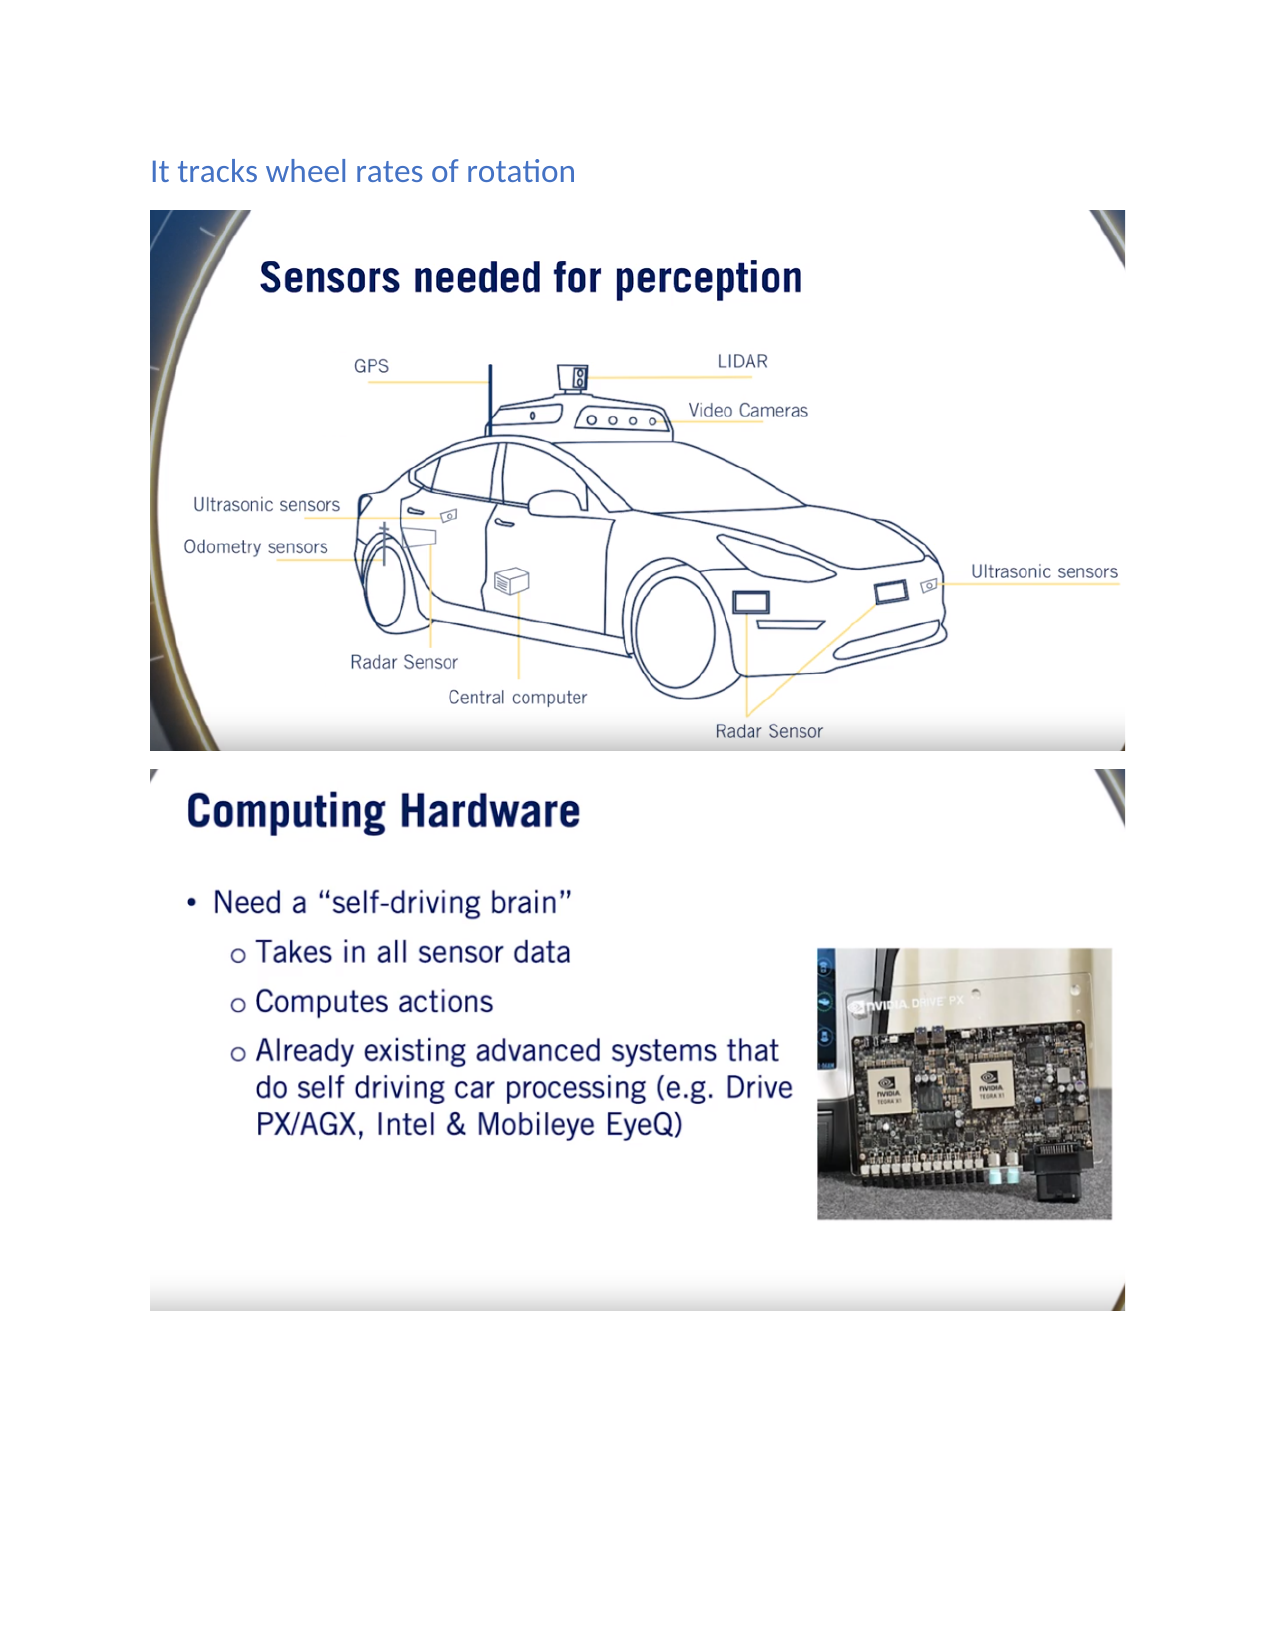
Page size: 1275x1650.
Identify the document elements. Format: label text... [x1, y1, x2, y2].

text It tracks wheel rates of rotation [150, 150, 1125, 191]
picture [150, 769, 1125, 1311]
picture [150, 210, 1125, 751]
